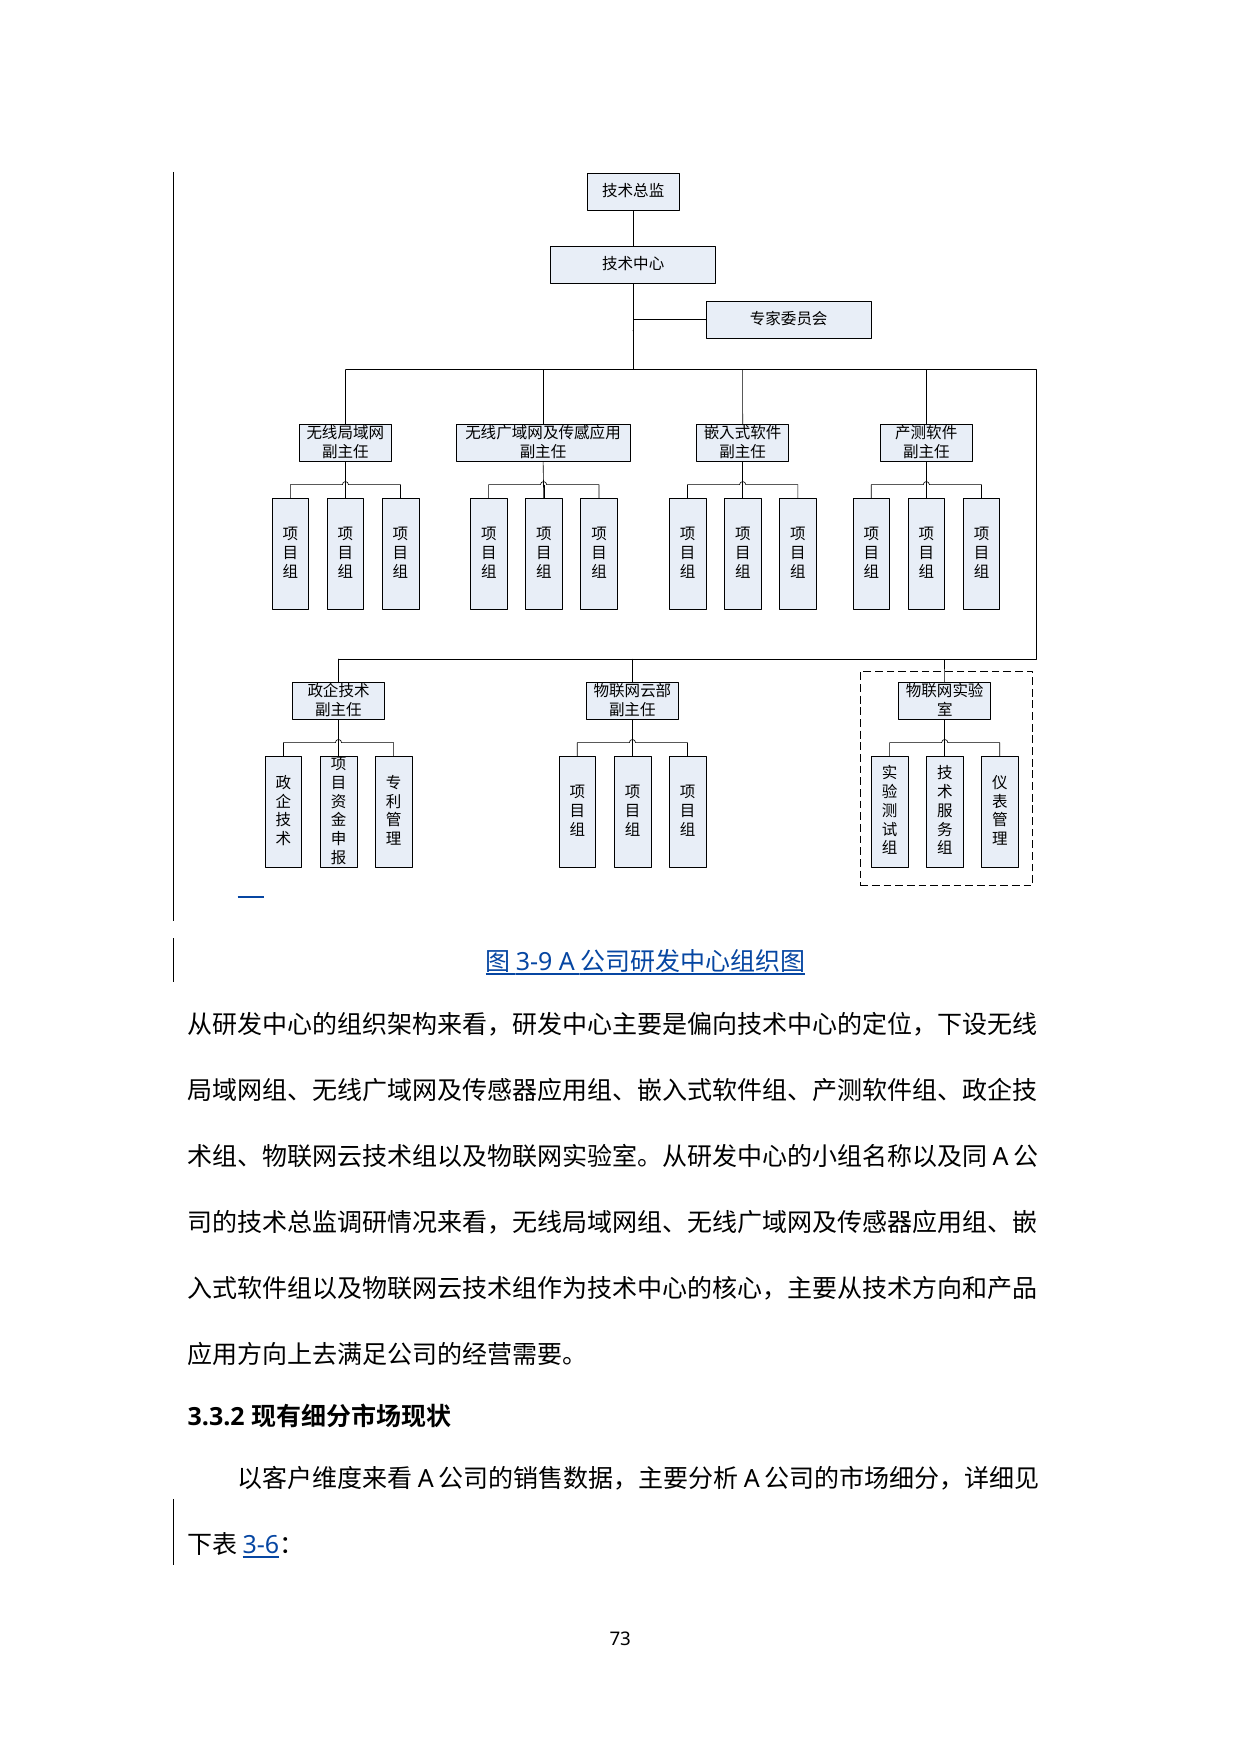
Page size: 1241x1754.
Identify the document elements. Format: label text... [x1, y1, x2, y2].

text 从研发中心的组织架构来看，研发中心主要是偏向技术中心的定位，下设无线局域网组、无线广域网及传感器应用组、嵌入式软件组、产测软件组、政企技术组、物联网云技术组以及物联网实验室。从研发中心的小组名称以及同A公司的技术总监调研情况来看，无线局域网组、无线广域网及传感器应用组、嵌入式软件组以及物联网云技术组作为技术中心的核心，主要从技术方向和产品应用方向上去满足公司的经营需要。 [187, 1000, 1053, 1374]
text 3.3.2 现有细分市场现状 [187, 1393, 1053, 1437]
text 以客户维度来看A公司的销售数据，主要分析A公司的市场细分，详细见下表： [187, 1455, 1053, 1565]
